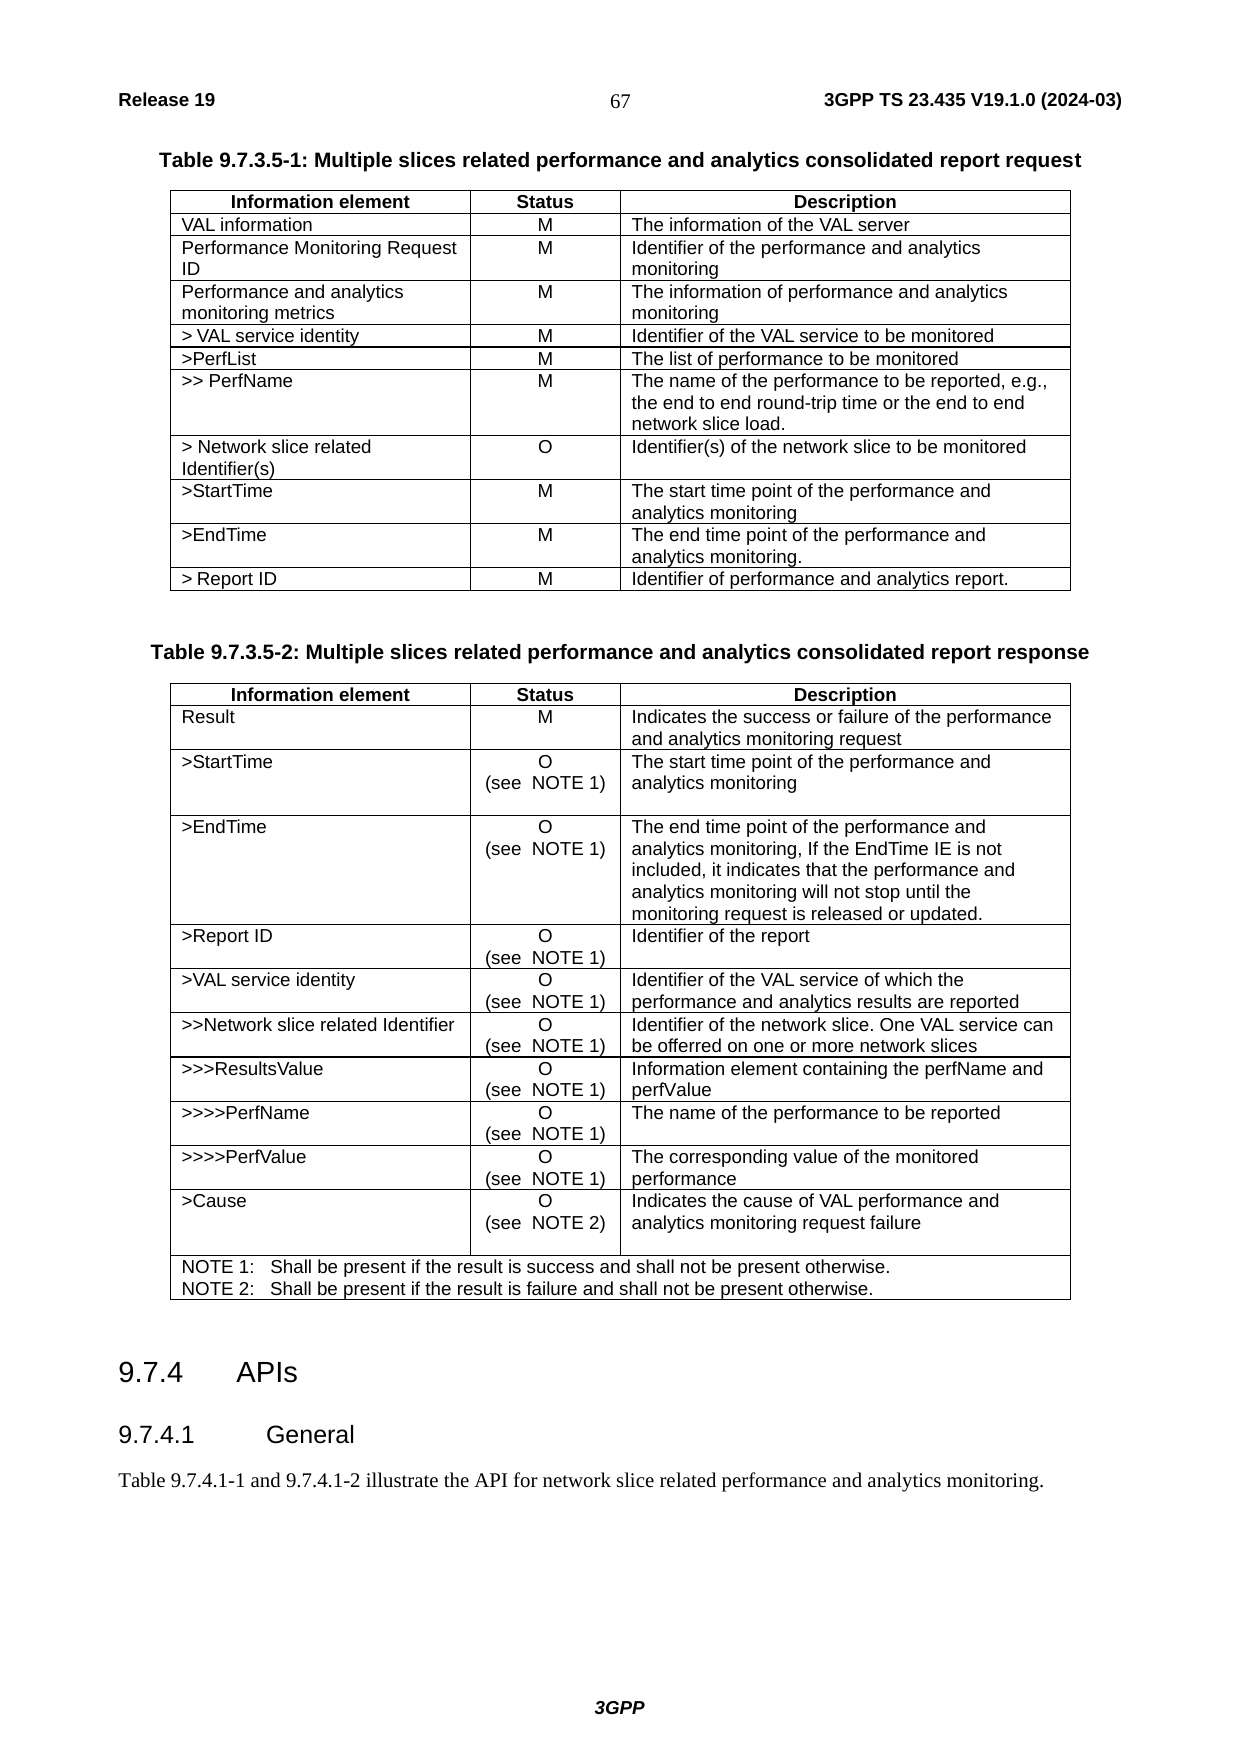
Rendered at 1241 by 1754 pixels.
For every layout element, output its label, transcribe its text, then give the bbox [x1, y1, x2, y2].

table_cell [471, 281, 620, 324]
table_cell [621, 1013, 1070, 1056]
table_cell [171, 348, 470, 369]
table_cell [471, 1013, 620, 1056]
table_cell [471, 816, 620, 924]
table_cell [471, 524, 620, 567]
subtitle 9.7.4 APIs [118, 1355, 1122, 1389]
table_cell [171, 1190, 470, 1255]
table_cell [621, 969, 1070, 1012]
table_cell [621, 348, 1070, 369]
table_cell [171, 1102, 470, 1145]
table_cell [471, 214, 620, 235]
text Table 9.7.3.5-2: Multiple slices related performance and analytics consolidated report response [118, 640, 1122, 664]
subtitle 9.7.4.1 General [118, 1420, 1122, 1449]
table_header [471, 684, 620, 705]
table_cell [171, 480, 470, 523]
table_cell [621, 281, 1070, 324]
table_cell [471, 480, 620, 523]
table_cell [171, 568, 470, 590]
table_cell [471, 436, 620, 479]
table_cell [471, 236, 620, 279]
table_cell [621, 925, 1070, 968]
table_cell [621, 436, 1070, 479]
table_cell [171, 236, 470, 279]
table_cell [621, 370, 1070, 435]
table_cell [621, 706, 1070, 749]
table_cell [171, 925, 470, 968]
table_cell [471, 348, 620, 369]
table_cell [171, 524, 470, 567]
text Table 9.7.4.1-1 and 9.7.4.1-2 illustrate the API for network slice related performance and analytics monitoring. [118, 1467, 1122, 1492]
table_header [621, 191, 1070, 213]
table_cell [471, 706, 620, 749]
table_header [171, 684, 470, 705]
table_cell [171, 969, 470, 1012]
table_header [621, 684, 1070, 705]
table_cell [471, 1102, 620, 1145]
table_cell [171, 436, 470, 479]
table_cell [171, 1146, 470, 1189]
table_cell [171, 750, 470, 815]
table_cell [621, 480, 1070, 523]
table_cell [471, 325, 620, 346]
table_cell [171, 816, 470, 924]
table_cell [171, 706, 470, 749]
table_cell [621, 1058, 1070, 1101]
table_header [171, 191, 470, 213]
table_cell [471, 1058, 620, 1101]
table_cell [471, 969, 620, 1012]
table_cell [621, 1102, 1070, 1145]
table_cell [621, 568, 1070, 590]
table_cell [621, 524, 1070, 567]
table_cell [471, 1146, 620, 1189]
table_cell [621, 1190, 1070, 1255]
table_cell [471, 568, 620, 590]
text Table 9.7.3.5-1: Multiple slices related performance and analytics consolidated report request [118, 147, 1122, 171]
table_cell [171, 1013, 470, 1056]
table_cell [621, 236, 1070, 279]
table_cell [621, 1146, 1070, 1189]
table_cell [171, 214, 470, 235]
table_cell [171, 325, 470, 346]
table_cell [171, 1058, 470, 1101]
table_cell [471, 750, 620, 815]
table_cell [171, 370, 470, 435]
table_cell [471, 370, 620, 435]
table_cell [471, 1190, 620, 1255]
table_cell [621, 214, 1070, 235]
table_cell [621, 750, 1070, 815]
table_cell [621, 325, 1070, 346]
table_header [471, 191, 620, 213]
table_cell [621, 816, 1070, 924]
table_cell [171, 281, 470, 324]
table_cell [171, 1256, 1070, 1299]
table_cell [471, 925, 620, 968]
